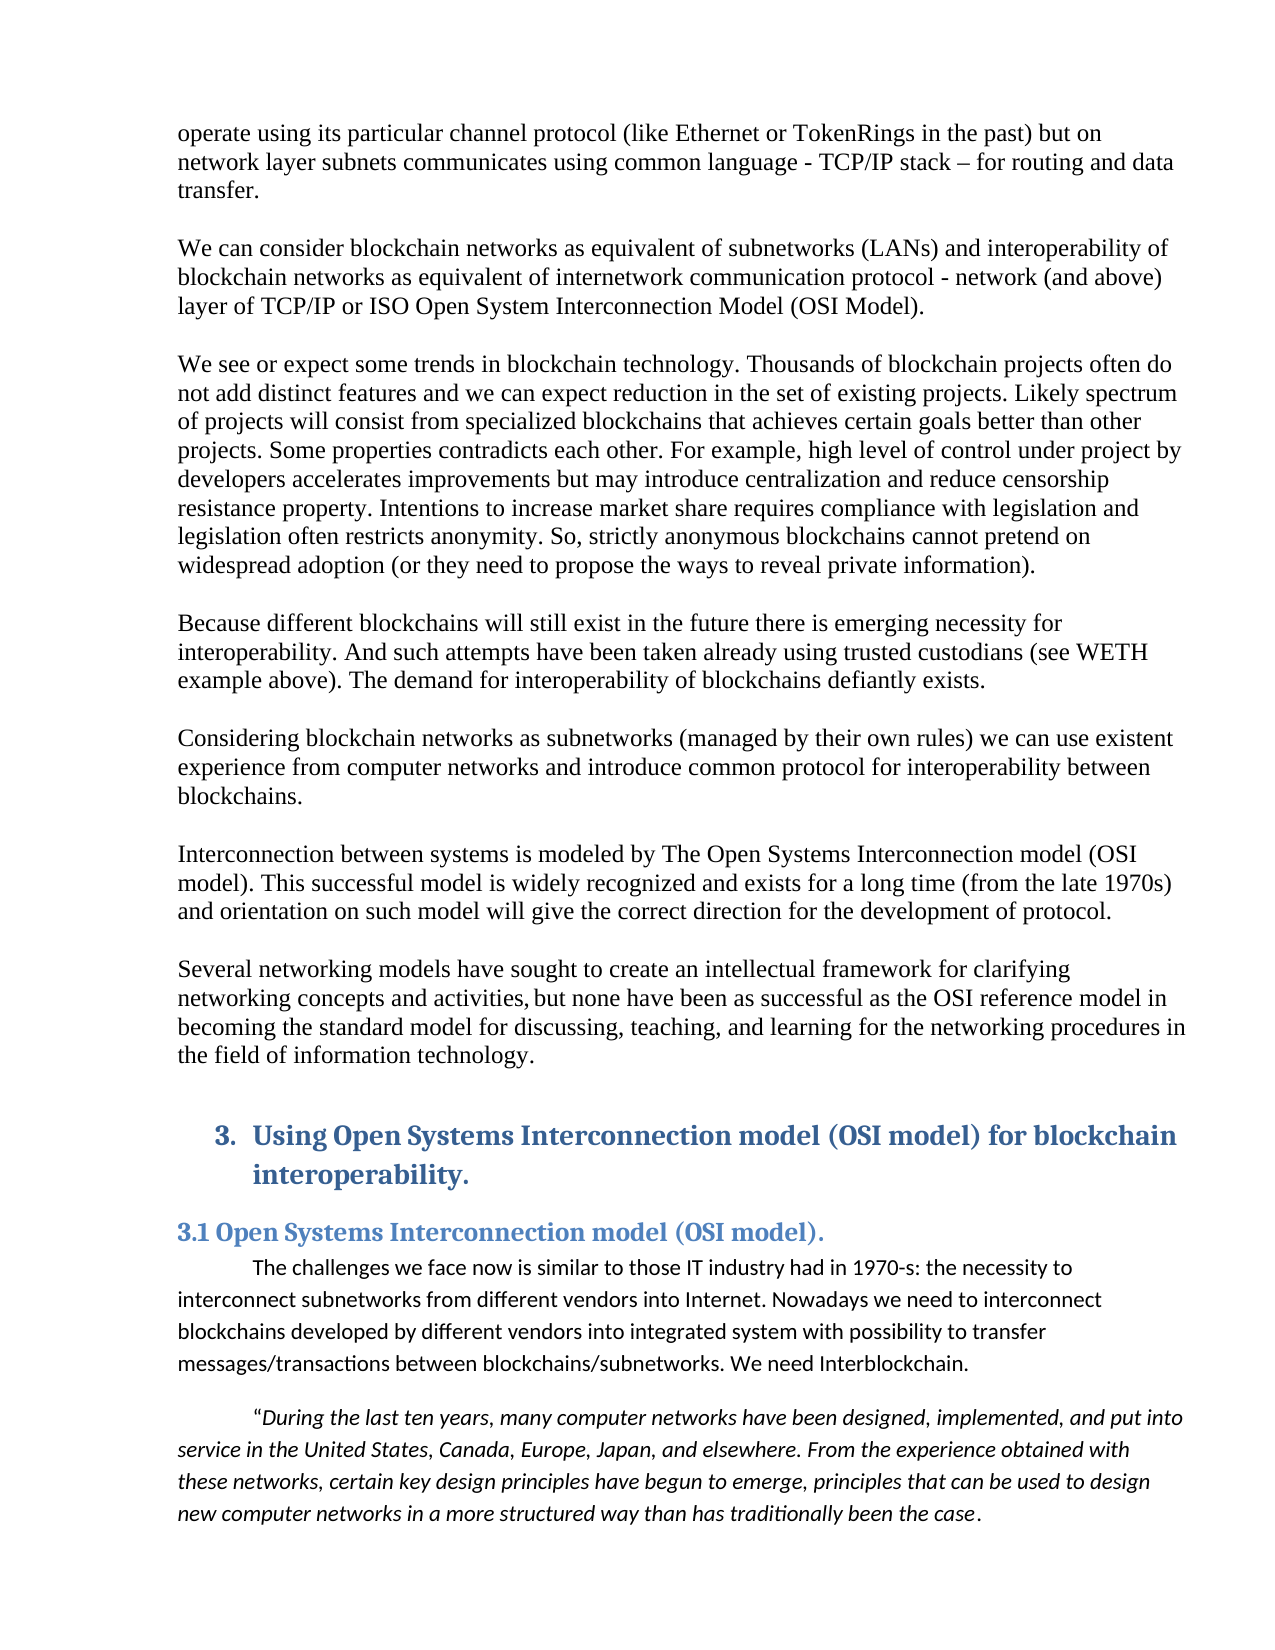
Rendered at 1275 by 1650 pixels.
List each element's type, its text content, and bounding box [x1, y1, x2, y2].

subtitle 3.1 Open Systems Interconnection model (OSI model). [177, 1217, 1186, 1248]
text The challenges we face now is similar to those IT industry had in 1970-s: the necessity to interconnect subnetworks from different vendors into Internet. Nowadays we need to interconnect blockchains developed by different vendors into integrated system with possibility to transfer messages/transactions between blockchains/subnetworks. We need Interblockchain. [177, 1253, 1186, 1378]
text “During the last ten years, many computer networks have been designed, implemented, and put into service in the United States, Canada, Europe, Japan, and elsewhere. From the experience obtained with these networks, certain key design principles have begun to emerge, principles that can be used to design new computer networks in a more structured way than has traditionally been the case. [177, 1403, 1186, 1527]
text Because different blockchains will still exist in the future there is emerging necessity for interoperability. And such attempts have been taken already using trusted custodians (see WETH example above). The demand for interoperability of blockchains defiantly exists. [177, 608, 1186, 694]
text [177, 118, 1186, 204]
subtitle Using Open Systems Interconnection model (OSI model) for blockchain interoperability. [215, 1119, 1186, 1191]
text We can consider blockchain networks as equivalent of subnetworks (LANs) and interoperability of blockchain networks as equivalent of internetwork communication protocol - network (and above) layer of TCP/IP or ISO Open System Interconnection Model (OSI Model). [177, 233, 1186, 320]
text Several networking models have sought to create an intellectual framework for clarifying networking concepts and activities, but none have been as successful as the OSI reference model in becoming the standard model for discussing, teaching, and learning for the networking procedures in the field of information technology. [177, 954, 1186, 1069]
text Considering blockchain networks as subnetworks (managed by their own rules) we can use existent experience from computer networks and introduce common protocol for interoperability between blockchains. [177, 723, 1186, 810]
text We see or expect some trends in blockchain technology. Thousands of blockchain projects often do not add distinct features and we can expect reduction in the set of existing projects. Likely spectrum of projects will consist from specialized blockchains that achieves certain goals better than other projects. Some properties contradicts each other. For example, high level of control under project by developers accelerates improvements but may introduce centralization and reduce censorship resistance property. Intentions to increase market share requires compliance with legislation and legislation often restricts anonymity. So, strictly anonymous blockchains cannot pretend on widespread adoption (or they need to propose the ways to reveal private information). [177, 349, 1186, 579]
text Interconnection between systems is modeled by The Open Systems Interconnection model (OSI model). This successful model is widely recognized and exists for a long time (from the late 1970s) and orientation on such model will give the correct direction for the development of protocol. [177, 839, 1186, 925]
